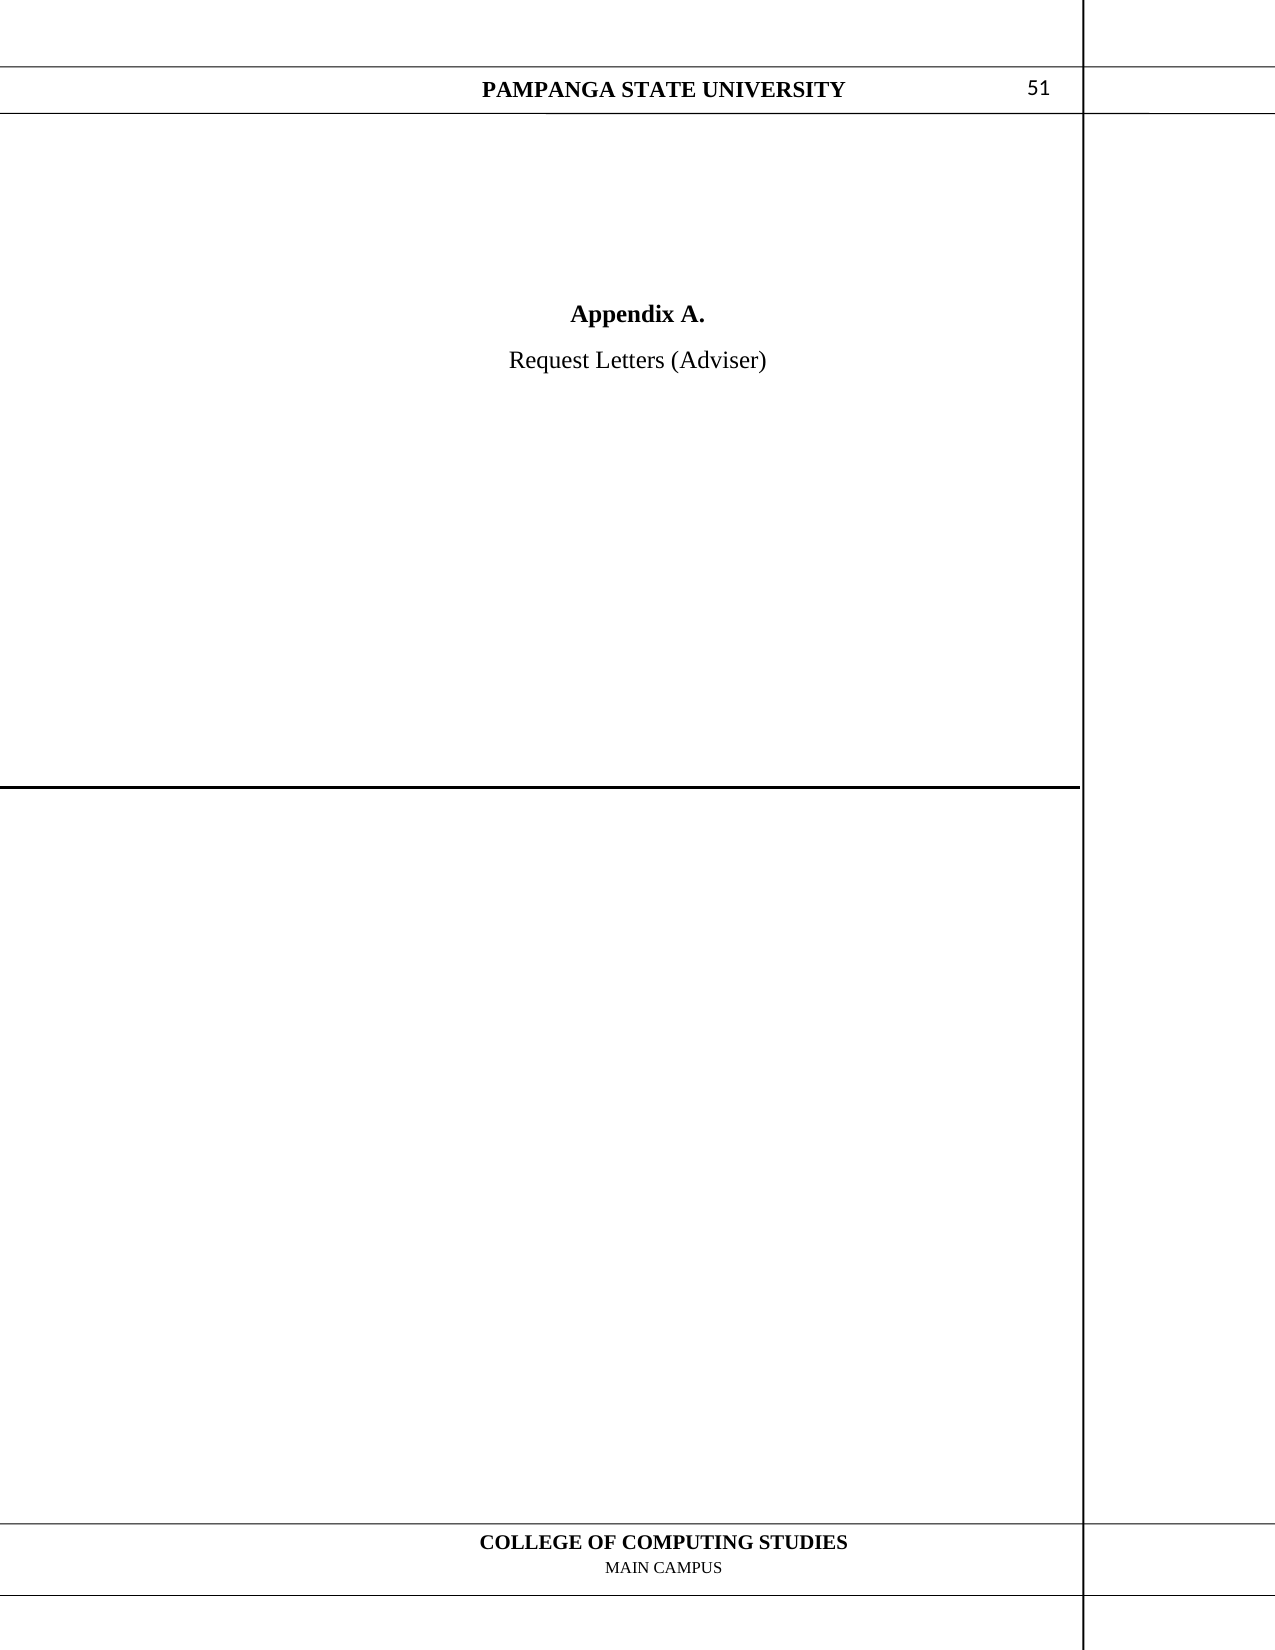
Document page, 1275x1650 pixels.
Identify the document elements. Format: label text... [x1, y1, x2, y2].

text Request Letters (Adviser) [225, 345, 1050, 373]
text Appendix A. [225, 299, 1050, 328]
